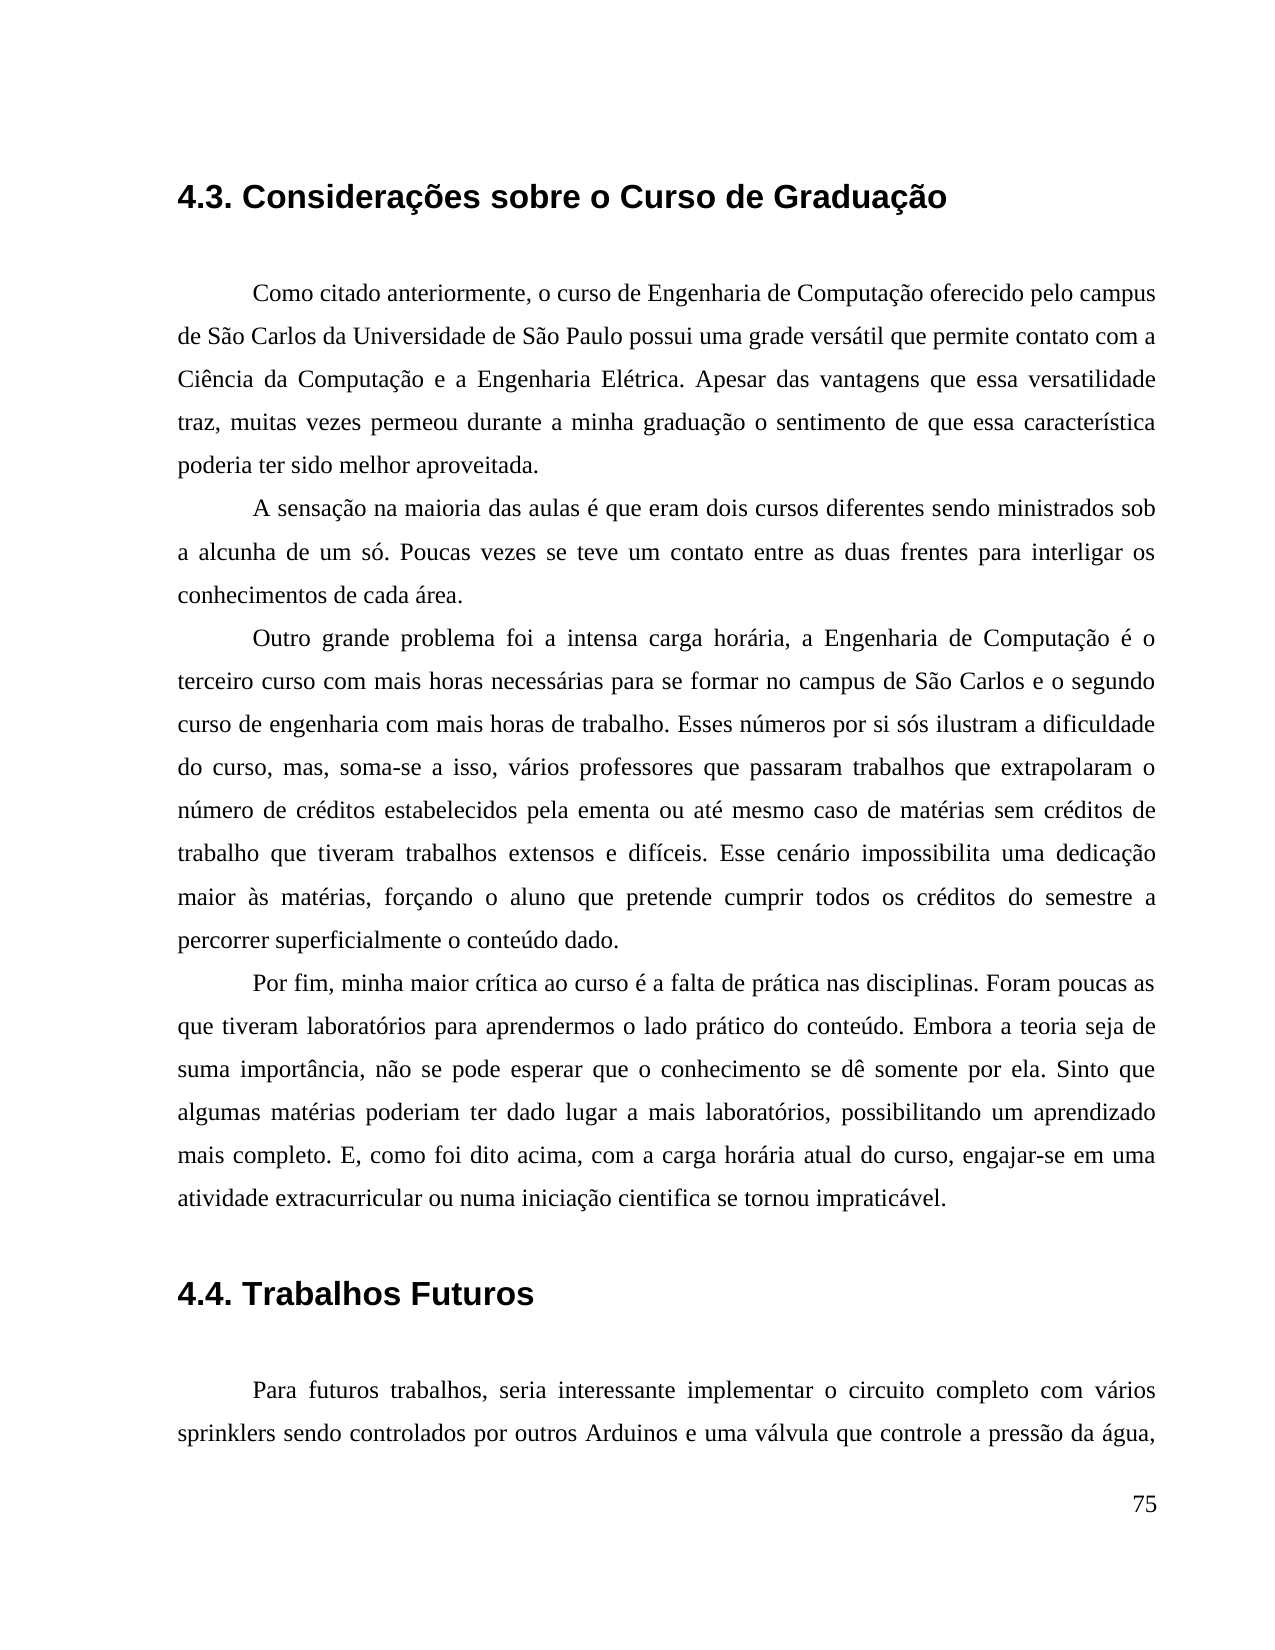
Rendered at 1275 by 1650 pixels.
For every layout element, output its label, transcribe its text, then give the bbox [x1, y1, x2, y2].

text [177, 1375, 1157, 1447]
text Por fim, minha maior crítica ao curso é a falta de prática nas disciplinas. Foram poucas as que tiveram laboratórios para aprendermos o lado prático do conteúdo. Embora a teoria seja de suma importância, não se pode esperar que o conhecimento se dê somente por ela. Sinto que algumas matérias poderiam ter dado lugar a mais laboratórios, possibilitando um aprendizado mais completo. E, como foi dito acima, com a carga horária atual do curso, engajar-se em uma atividade extracurricular ou numa iniciação cientifica se tornou impraticável. [177, 968, 1157, 1212]
subtitle 4.3. Considerações sobre o Curso de Graduação [177, 177, 1157, 216]
subtitle 4.4. Trabalhos Futuros [177, 1274, 1157, 1312]
text A sensação na maioria das aulas é que eram dois cursos diferentes sendo ministrados sob a alcunha de um só. Poucas vezes se teve um contato entre as duas frentes para interligar os conhecimentos de cada área. [177, 493, 1157, 608]
text Como citado anteriormente, o curso de Engenharia de Computação oferecido pelo campus de São Carlos da Universidade de São Paulo possui uma grade versátil que permite contato com a Ciência da Computação e a Engenharia Elétrica. Apesar das vantagens que essa versatilidade traz, muitas vezes permeou durante a minha graduação o sentimento de que essa característica poderia ter sido melhor aproveitada. [177, 278, 1157, 479]
text Outro grande problema foi a intensa carga horária, a Engenharia de Computação é o terceiro curso com mais horas necessárias para se formar no campus de São Carlos e o segundo curso de engenharia com mais horas de trabalho. Esses números por si sós ilustram a dificuldade do curso, mas, soma-se a isso, vários professores que passaram trabalhos que extrapolaram o número de créditos estabelecidos pela ementa ou até mesmo caso de matérias sem créditos de trabalho que tiveram trabalhos extensos e difíceis. Esse cenário impossibilita uma dedicação maior às matérias, forçando o aluno que pretende cumprir todos os créditos do semestre a percorrer superficialmente o conteúdo dado. [177, 623, 1157, 953]
